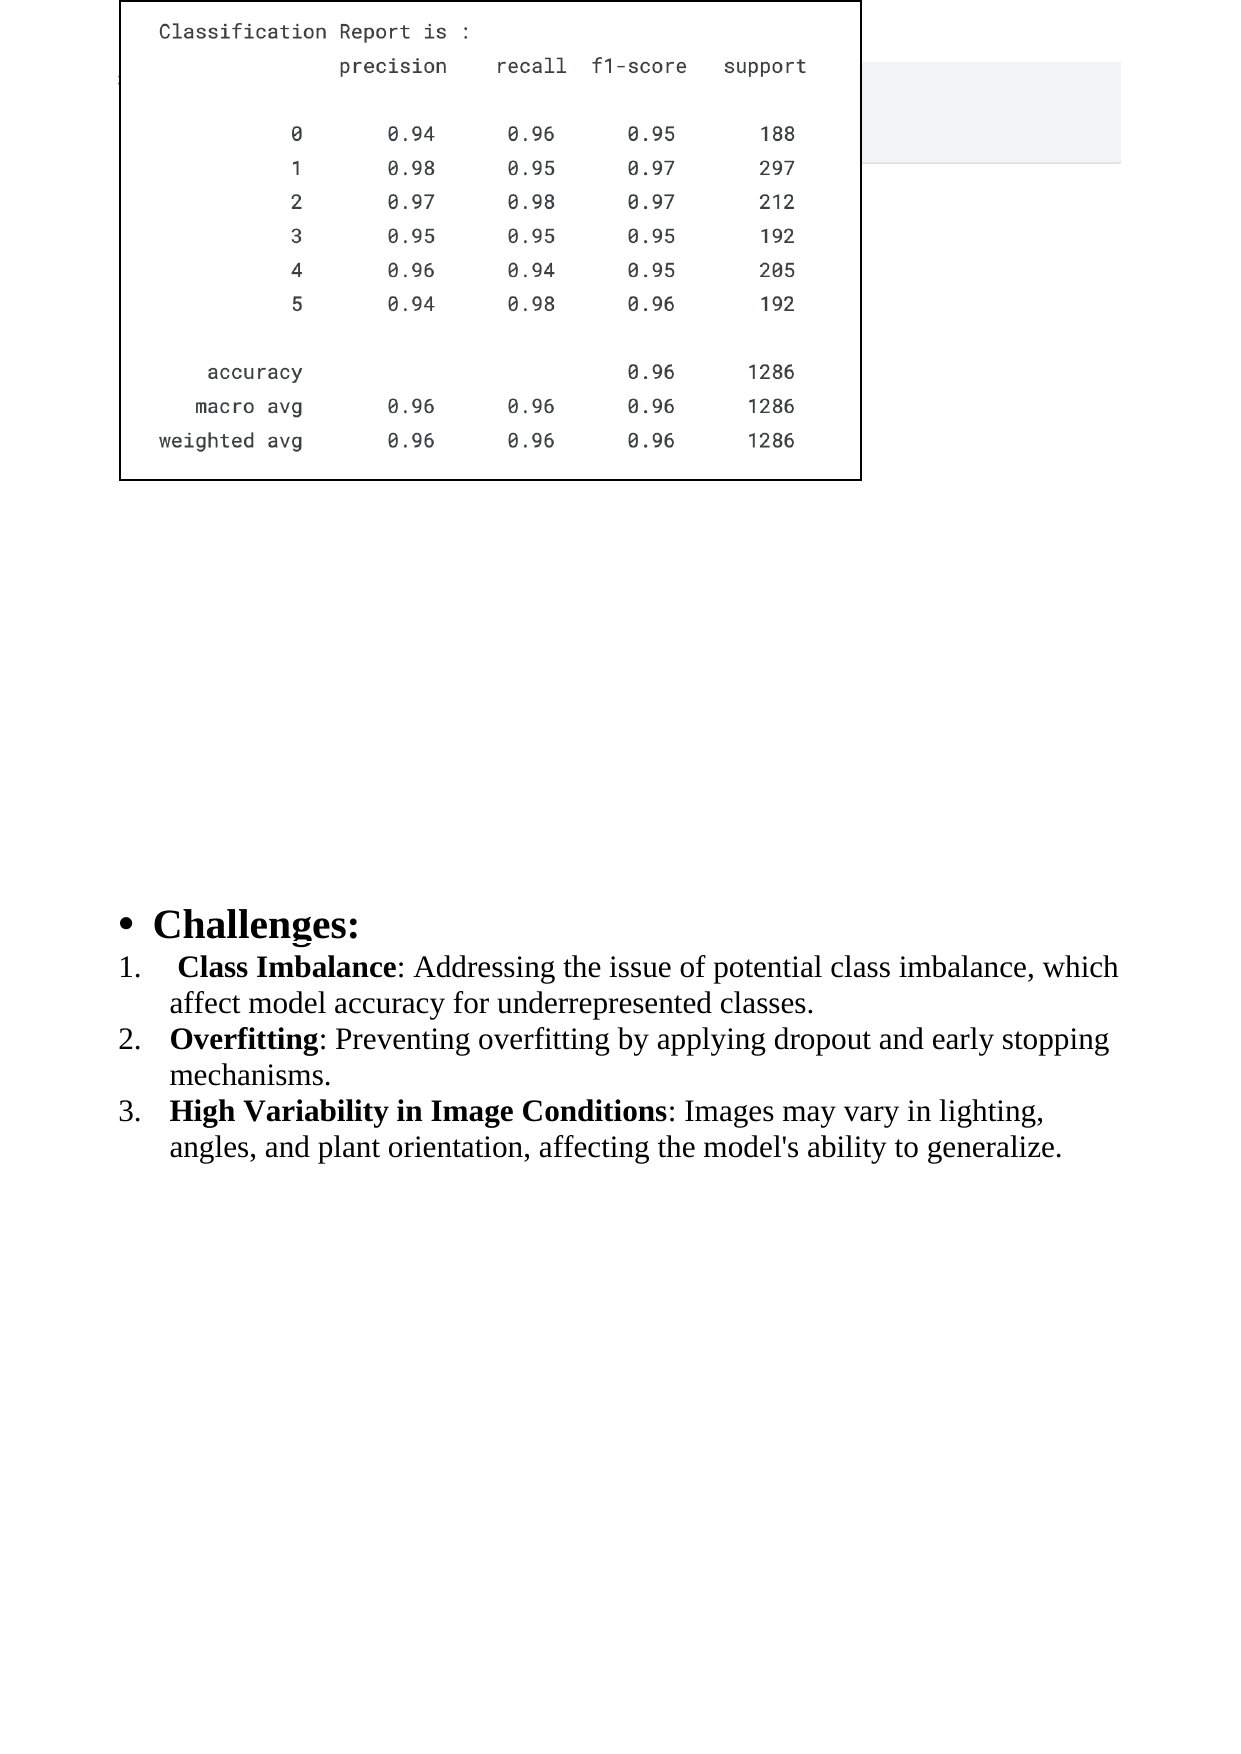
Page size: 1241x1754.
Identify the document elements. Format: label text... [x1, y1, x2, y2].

list Challenges: [118, 897, 1122, 948]
list Overfitting: Preventing overfitting by applying dropout and early stopping mechanisms. [118, 1020, 1122, 1092]
list Class Imbalance: Addressing the issue of potential class imbalance, which affect model accuracy for underrepresented classes. [118, 948, 1122, 1020]
picture [121, 2, 860, 479]
picture [862, 62, 1122, 169]
list High Variability in Image Conditions: Images may vary in lighting, angles, and plant orientation, affecting the model's ability to generalize. [118, 1092, 1122, 1164]
